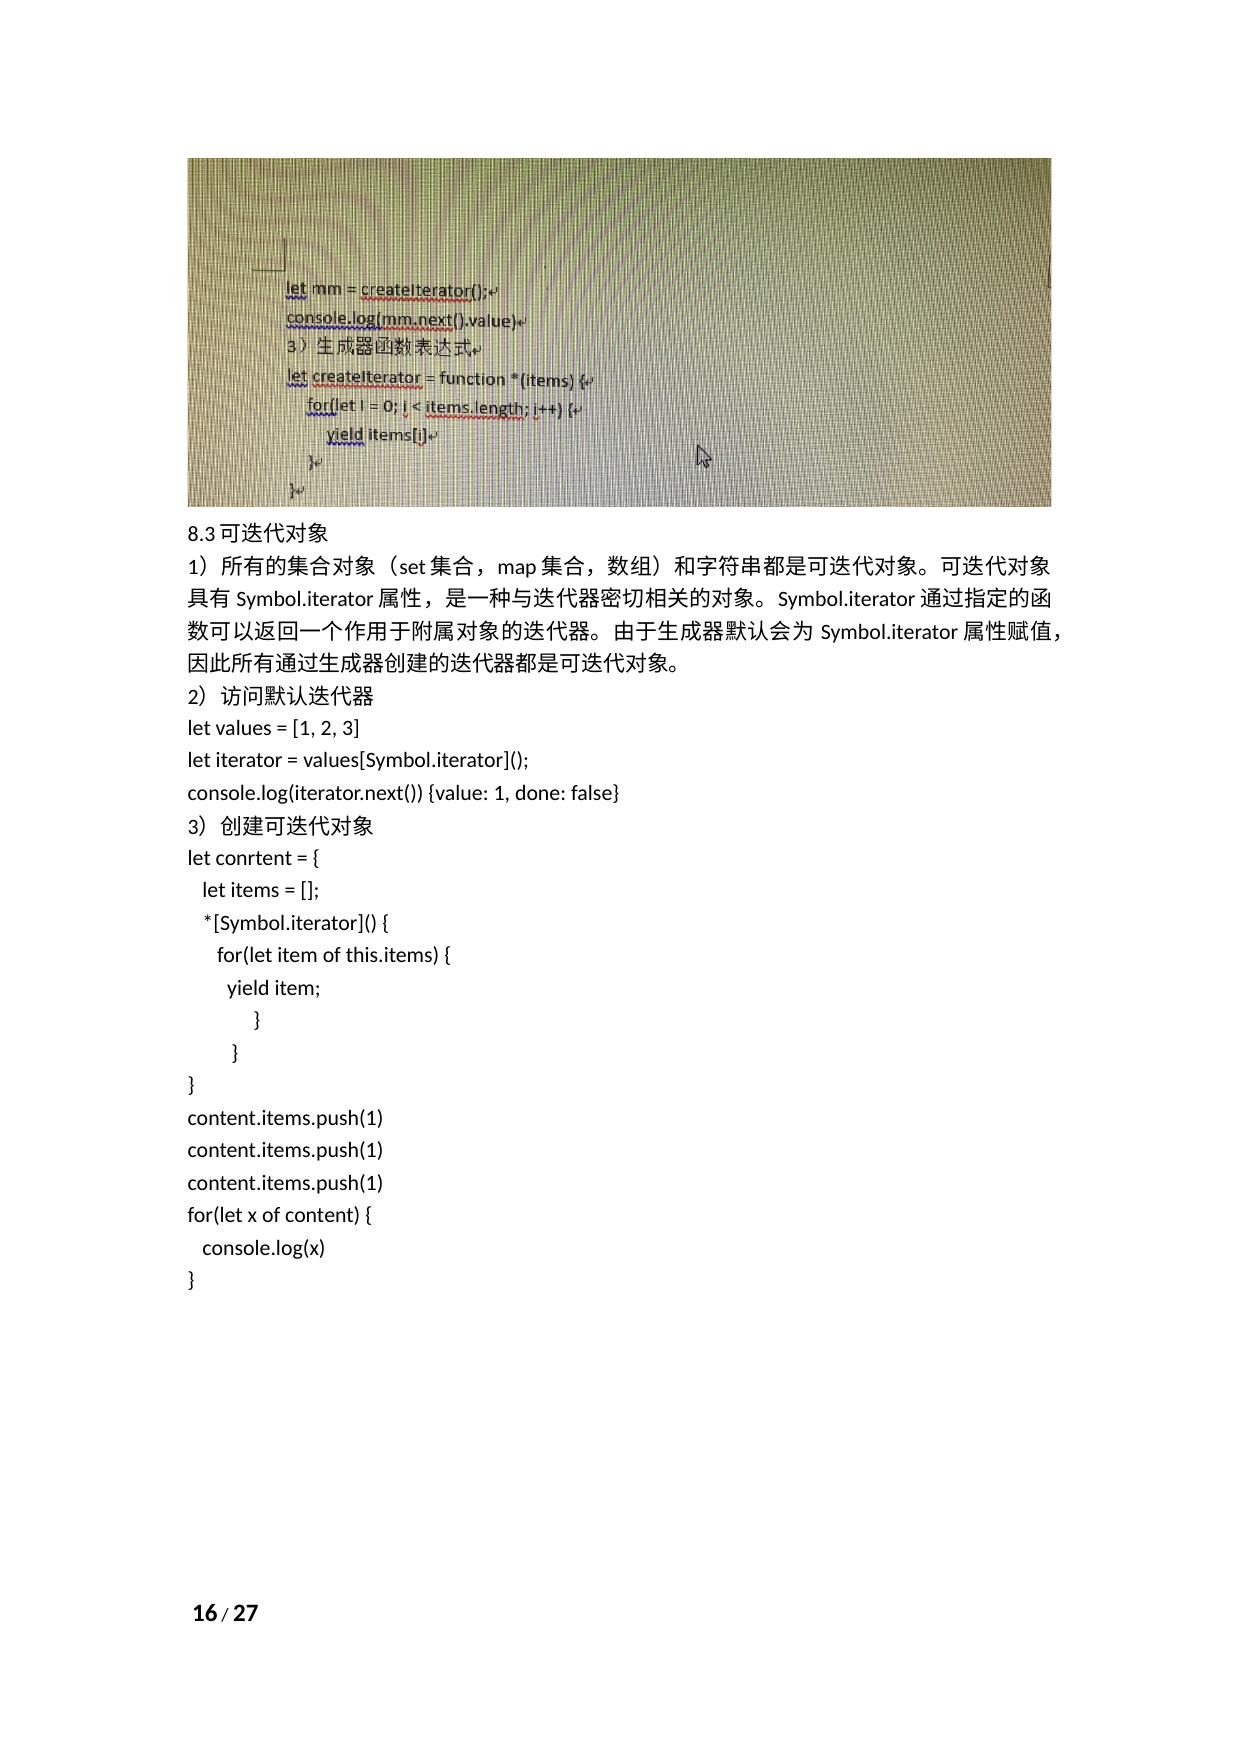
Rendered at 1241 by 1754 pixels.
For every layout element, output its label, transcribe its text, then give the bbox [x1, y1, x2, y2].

text let conrtent = { [187, 841, 1053, 873]
text console.log(iterator.next()) {value: 1, done: false} [187, 776, 1053, 808]
picture [187, 158, 1052, 507]
text 3）创建可迭代对象 [187, 808, 1053, 841]
text } [187, 1068, 1053, 1101]
text 2）访问默认迭代器 [187, 678, 1053, 711]
text *[Symbol.iterator]() { [187, 906, 1053, 938]
text let iterator = values[Symbol.iterator](); [187, 743, 1053, 776]
text console.log(x) [187, 1231, 1053, 1263]
text yield item; [187, 971, 1053, 1003]
text } [187, 1263, 1053, 1296]
text for(let x of content) { [187, 1198, 1053, 1231]
text } [187, 1036, 1053, 1068]
text 8.3可迭代对象 [187, 516, 1053, 548]
text content.items.push(1) [187, 1101, 1053, 1133]
text let items = []; [187, 873, 1053, 906]
text for(let item of this.items) { [187, 938, 1053, 971]
text content.items.push(1) [187, 1133, 1053, 1166]
text content.items.push(1) [187, 1166, 1053, 1198]
text } [187, 1003, 1053, 1036]
text 1）所有的集合对象（set集合，map集合，数组）和字符串都是可迭代对象。可迭代对象具有Symbol.iterator属性，是一种与迭代器密切相关的对象。Symbol.iterator通过指定的函数可以返回一个作用于附属对象的迭代器。由于生成器默认会为Symbol.iterator属性赋值，因此所有通过生成器创建的迭代器都是可迭代对象。 [187, 548, 1053, 678]
text let values = [1, 2, 3] [187, 711, 1053, 743]
